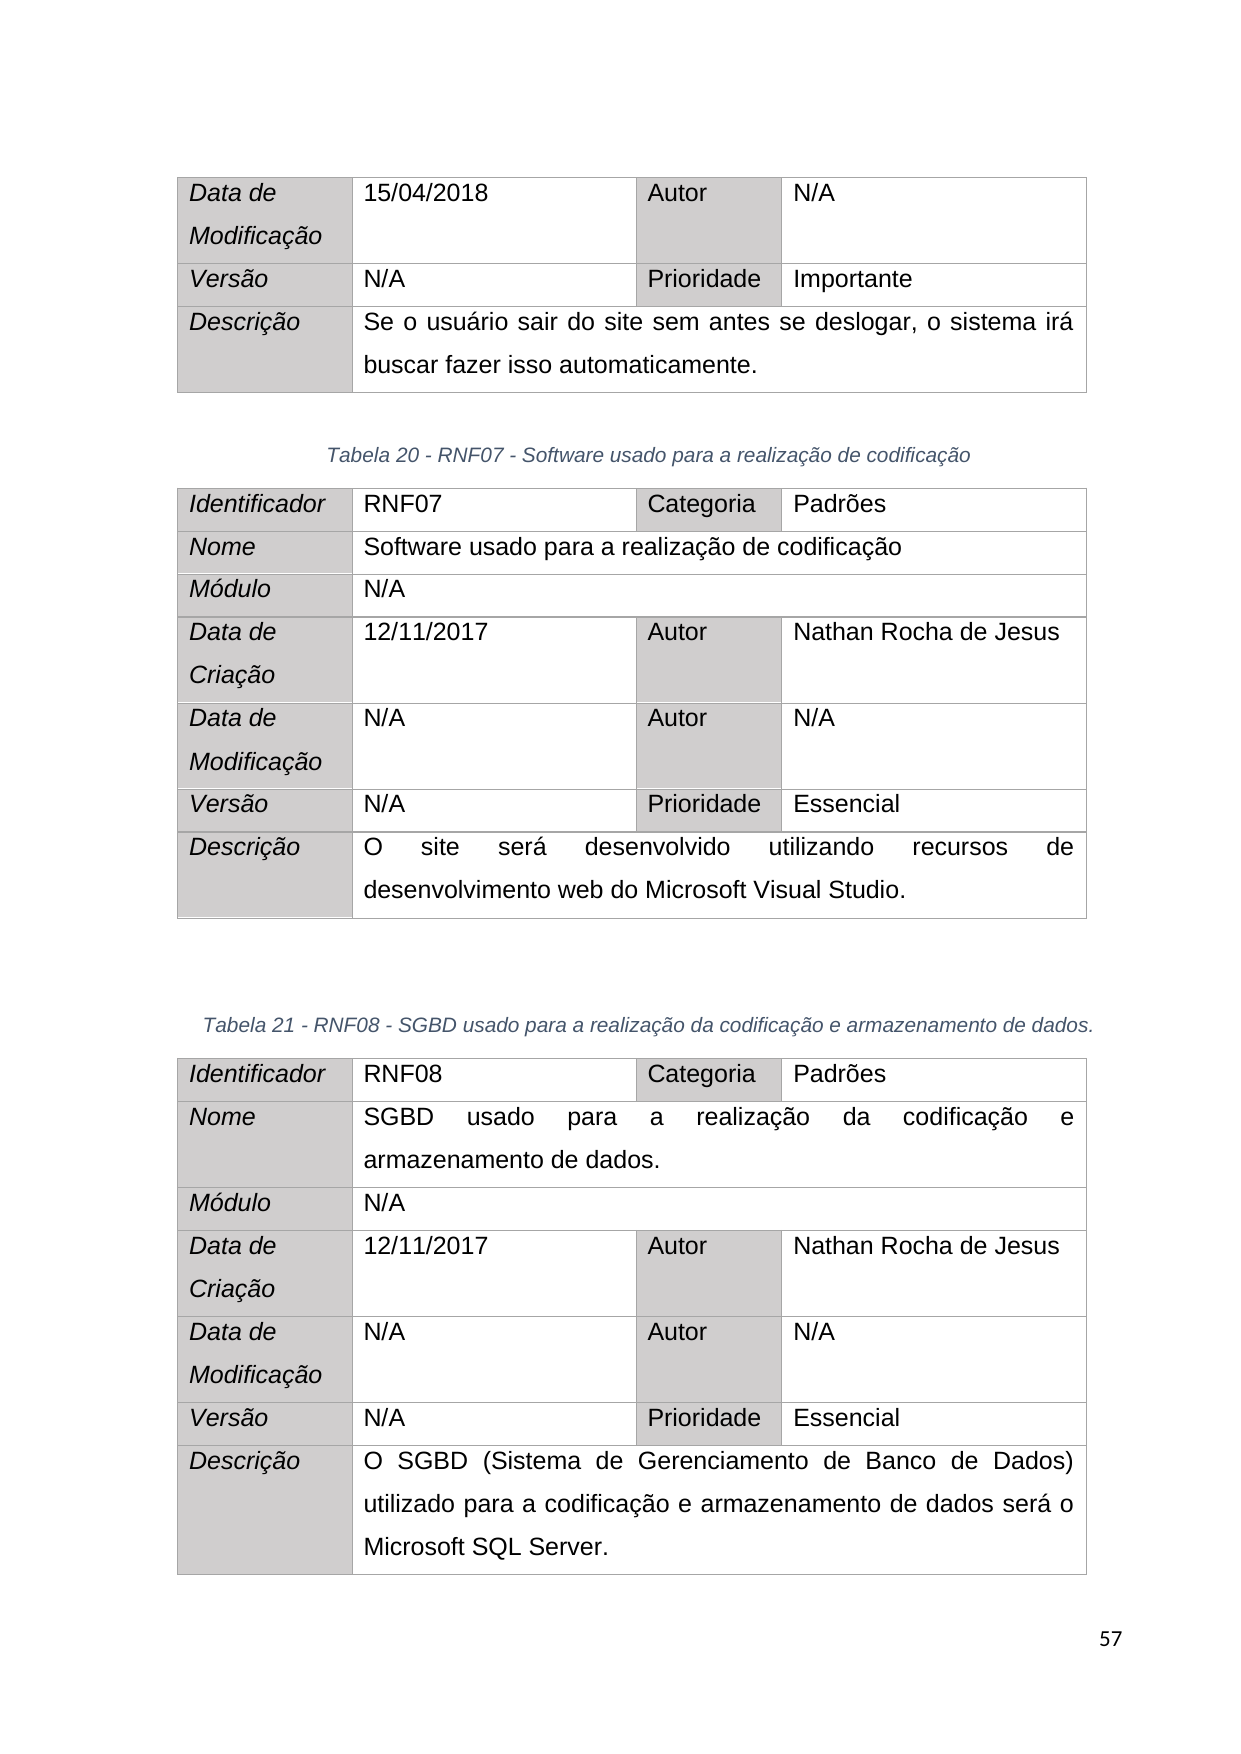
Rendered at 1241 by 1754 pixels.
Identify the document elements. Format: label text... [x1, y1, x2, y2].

table_cell Data de Modificação [178, 704, 352, 788]
table_cell Versão [178, 264, 352, 306]
table_cell Descrição [178, 307, 352, 392]
table_cell Versão [178, 790, 352, 831]
table_cell O SGBD (Sistema de Gerenciamento de Banco de Dados) utilizado para a codificação e armazenamento de dados será o Microsoft SQL Server. [353, 1446, 1086, 1574]
table_header Padrões [782, 1059, 1086, 1101]
table_cell Módulo [178, 575, 352, 616]
table_cell Versão [178, 1403, 352, 1445]
table_cell Autor [637, 704, 781, 788]
table_cell O site será desenvolvido utilizando recursos de desenvolvimento web do Microsoft Visual Studio. [353, 833, 1086, 917]
table_cell N/A [353, 704, 636, 788]
table_cell N/A [353, 790, 636, 831]
table_cell Se o usuário sair do site sem antes se deslogar, o sistema irá buscar fazer isso automaticamente. [353, 307, 1086, 392]
table_cell N/A [353, 1403, 636, 1445]
table_cell Prioridade [637, 790, 781, 831]
table_header RNF07 [353, 489, 636, 531]
table_cell N/A [782, 1317, 1086, 1402]
table_cell 12/11/2017 [353, 618, 636, 702]
table_cell Prioridade [637, 264, 781, 306]
table_cell N/A [353, 575, 1086, 616]
table_cell Data de Modificação [178, 178, 352, 263]
table_cell Data de Criação [178, 1231, 352, 1316]
table_cell Nathan Rocha de Jesus [782, 618, 1086, 702]
table_cell Descrição [178, 833, 352, 917]
table_cell Essencial [782, 790, 1086, 831]
table_header RNF08 [353, 1059, 636, 1101]
table_cell Essencial [782, 1403, 1086, 1445]
table_cell Autor [637, 1231, 781, 1316]
table_cell N/A [353, 1317, 636, 1402]
table_cell Prioridade [637, 1403, 781, 1445]
table_cell Nome [178, 532, 352, 573]
table_cell Software usado para a realização de codificação [353, 532, 1086, 573]
table_cell N/A [353, 264, 636, 306]
table_cell 15/04/2018 [353, 178, 636, 263]
table_cell N/A [782, 178, 1086, 263]
table_cell Importante [782, 264, 1086, 306]
table_header Identificador [178, 489, 352, 531]
table_cell Data de Criação [178, 618, 352, 702]
text Tabela 20 - RNF07 - Software usado para a realização de codificação [177, 443, 1122, 467]
table_cell SGBD usado para a realização da codificação e armazenamento de dados. [353, 1102, 1086, 1187]
table_cell Autor [637, 178, 781, 263]
table_cell 12/11/2017 [353, 1231, 636, 1316]
table_cell Nathan Rocha de Jesus [782, 1231, 1086, 1316]
table_cell Módulo [178, 1188, 352, 1230]
table_cell Autor [637, 618, 781, 702]
table_header Categoria [637, 1059, 781, 1101]
text Tabela 21 - RNF08 - SGBD usado para a realização da codificação e armazenamento de dados. [177, 1013, 1122, 1037]
table_header Categoria [637, 489, 781, 531]
table_cell Autor [637, 1317, 781, 1402]
table_header Padrões [782, 489, 1086, 531]
table_cell Data de Modificação [178, 1317, 352, 1402]
table_cell N/A [353, 1188, 1086, 1230]
table_cell Descrição [178, 1446, 352, 1574]
table_header Identificador [178, 1059, 352, 1101]
table_cell Nome [178, 1102, 352, 1187]
table_cell N/A [782, 704, 1086, 788]
